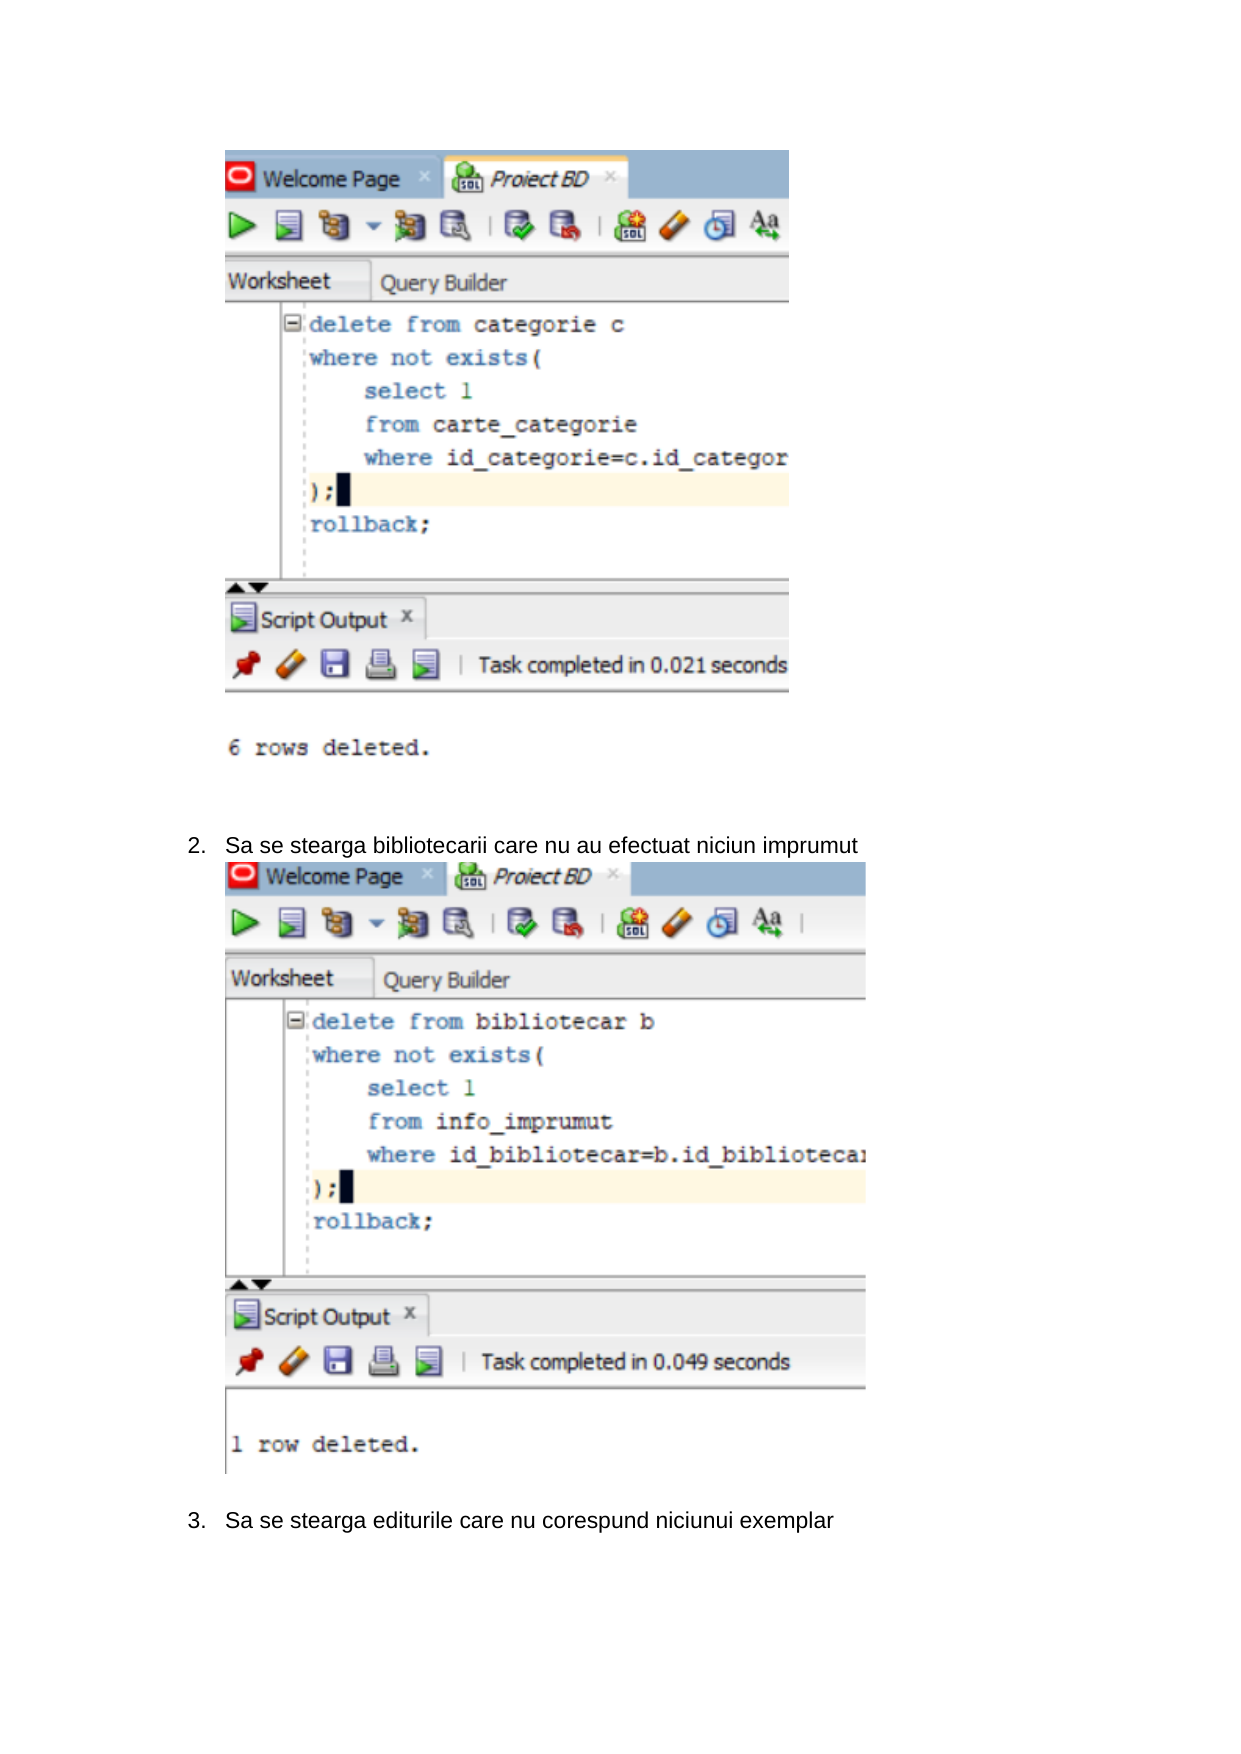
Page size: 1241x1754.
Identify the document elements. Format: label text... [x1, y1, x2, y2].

picture [225, 862, 866, 1474]
list Sa se stearga editurile care nu corespund niciunui exemplar [187, 1507, 1090, 1533]
list Sa se stearga bibliotecarii care nu au efectuat niciun imprumut [187, 832, 1090, 858]
picture [225, 150, 789, 829]
